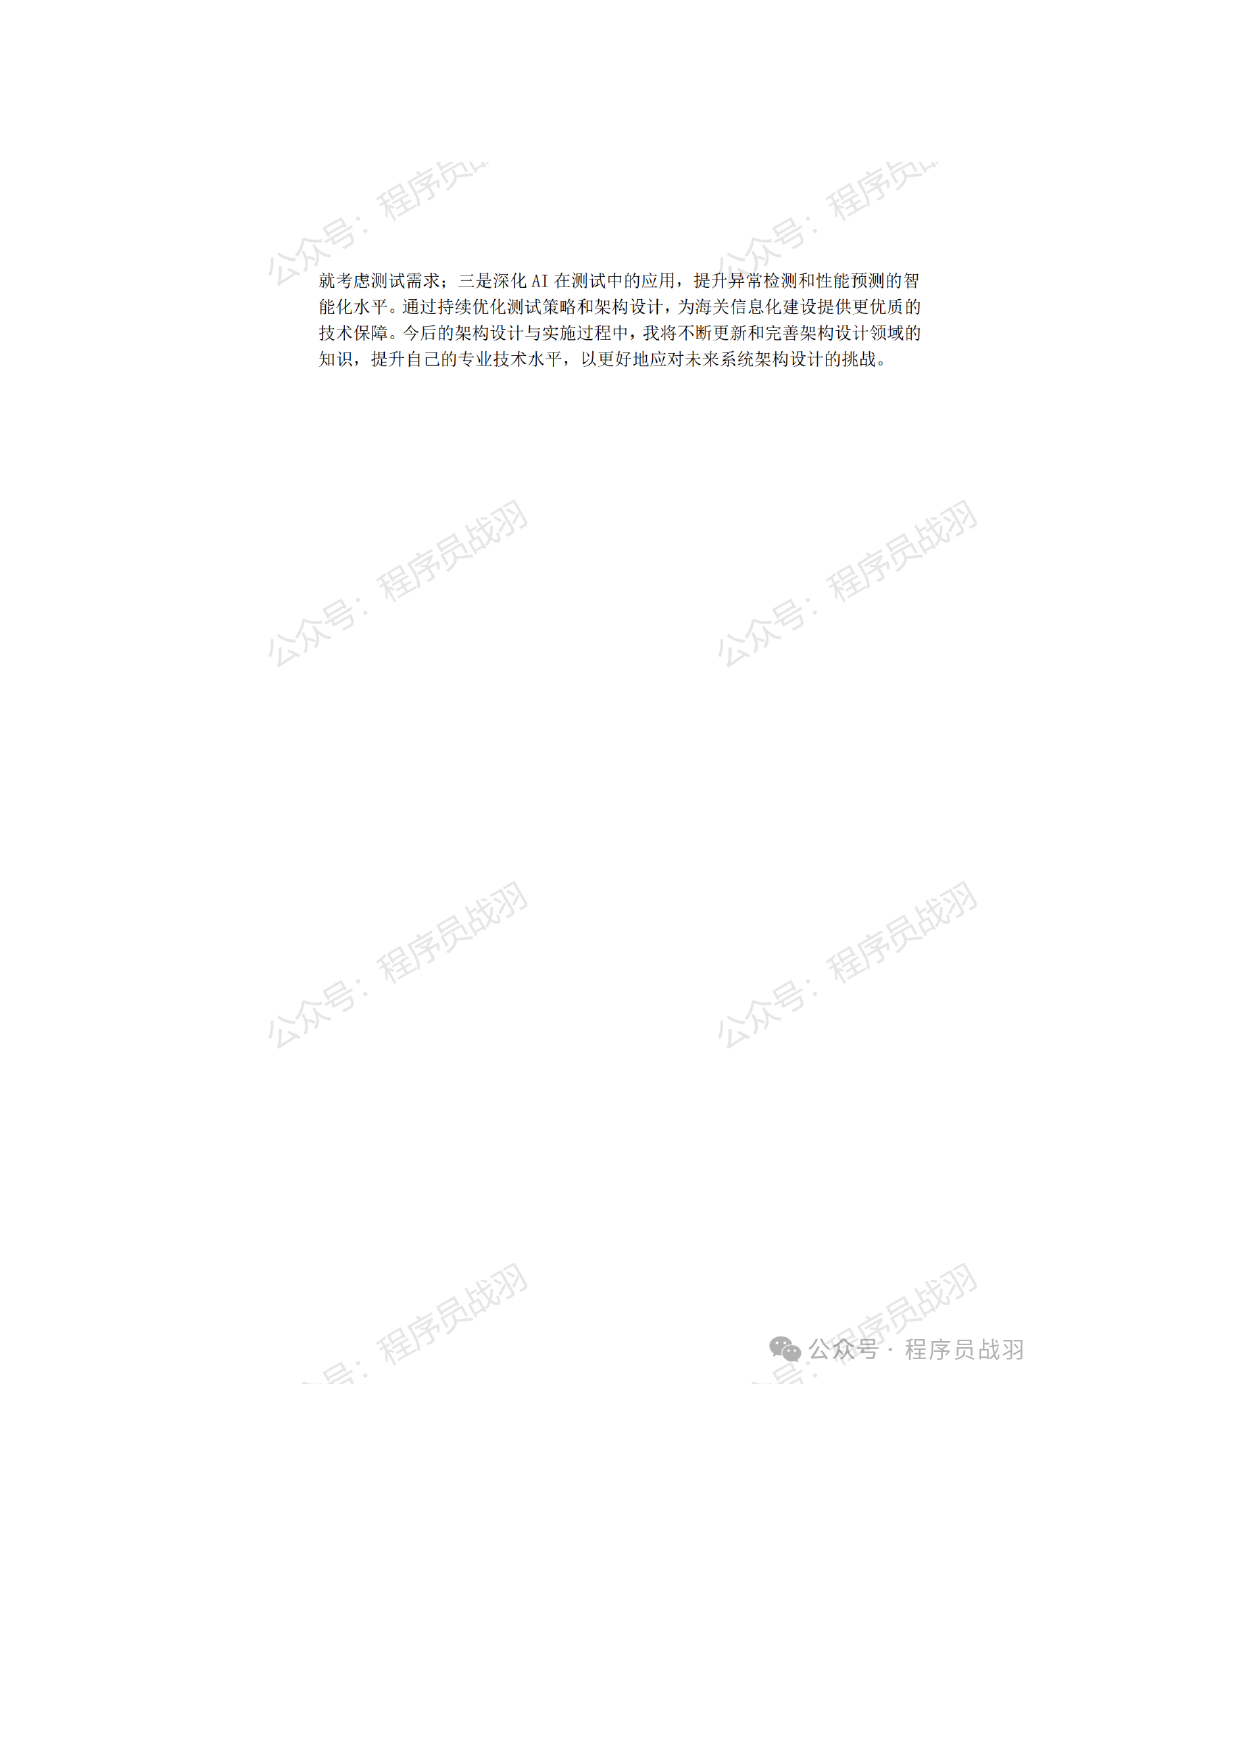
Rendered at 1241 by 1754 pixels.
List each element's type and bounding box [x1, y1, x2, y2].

picture [187, 162, 1052, 1384]
